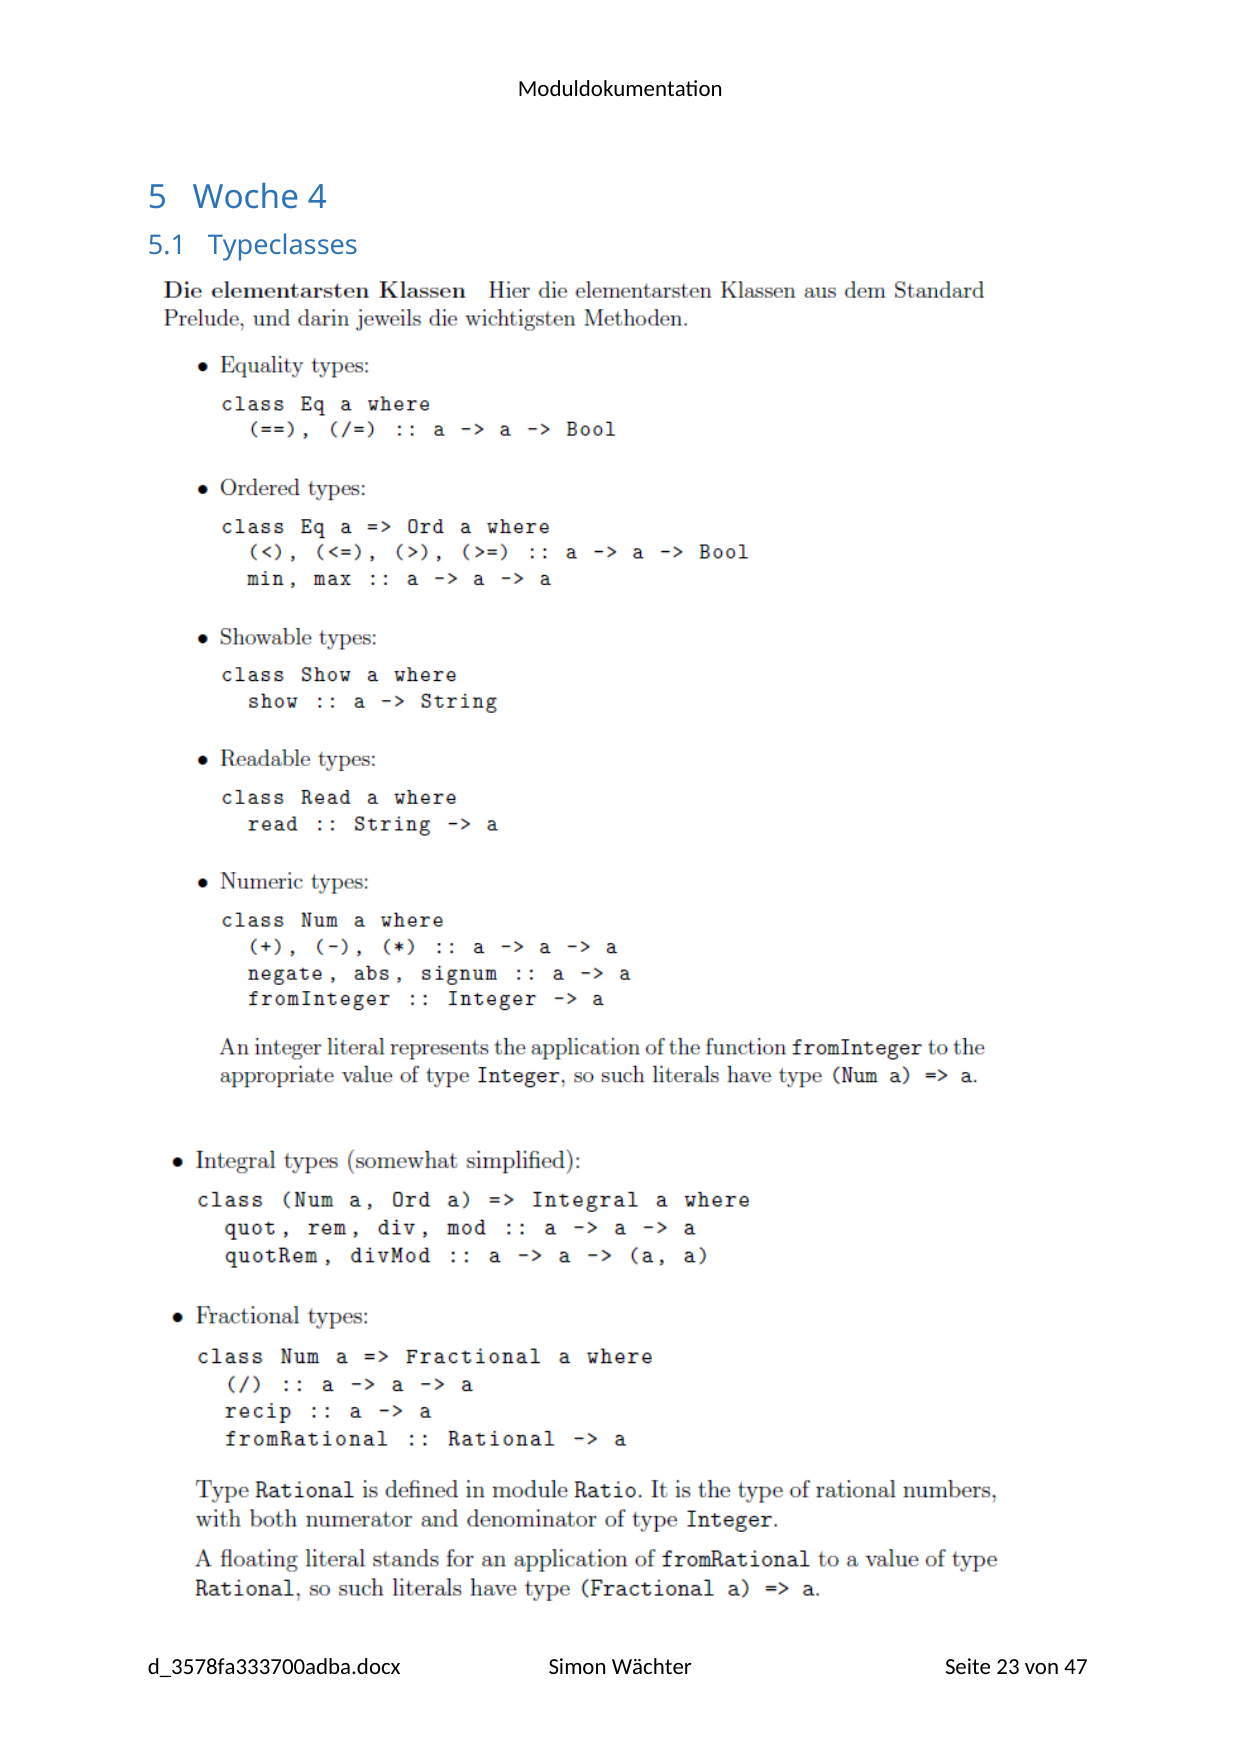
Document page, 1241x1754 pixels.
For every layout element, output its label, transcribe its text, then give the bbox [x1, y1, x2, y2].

picture [147, 1132, 1035, 1621]
picture [147, 265, 1032, 1114]
subtitle Typeclasses [148, 226, 1093, 263]
subtitle Woche 4 [148, 173, 1093, 218]
